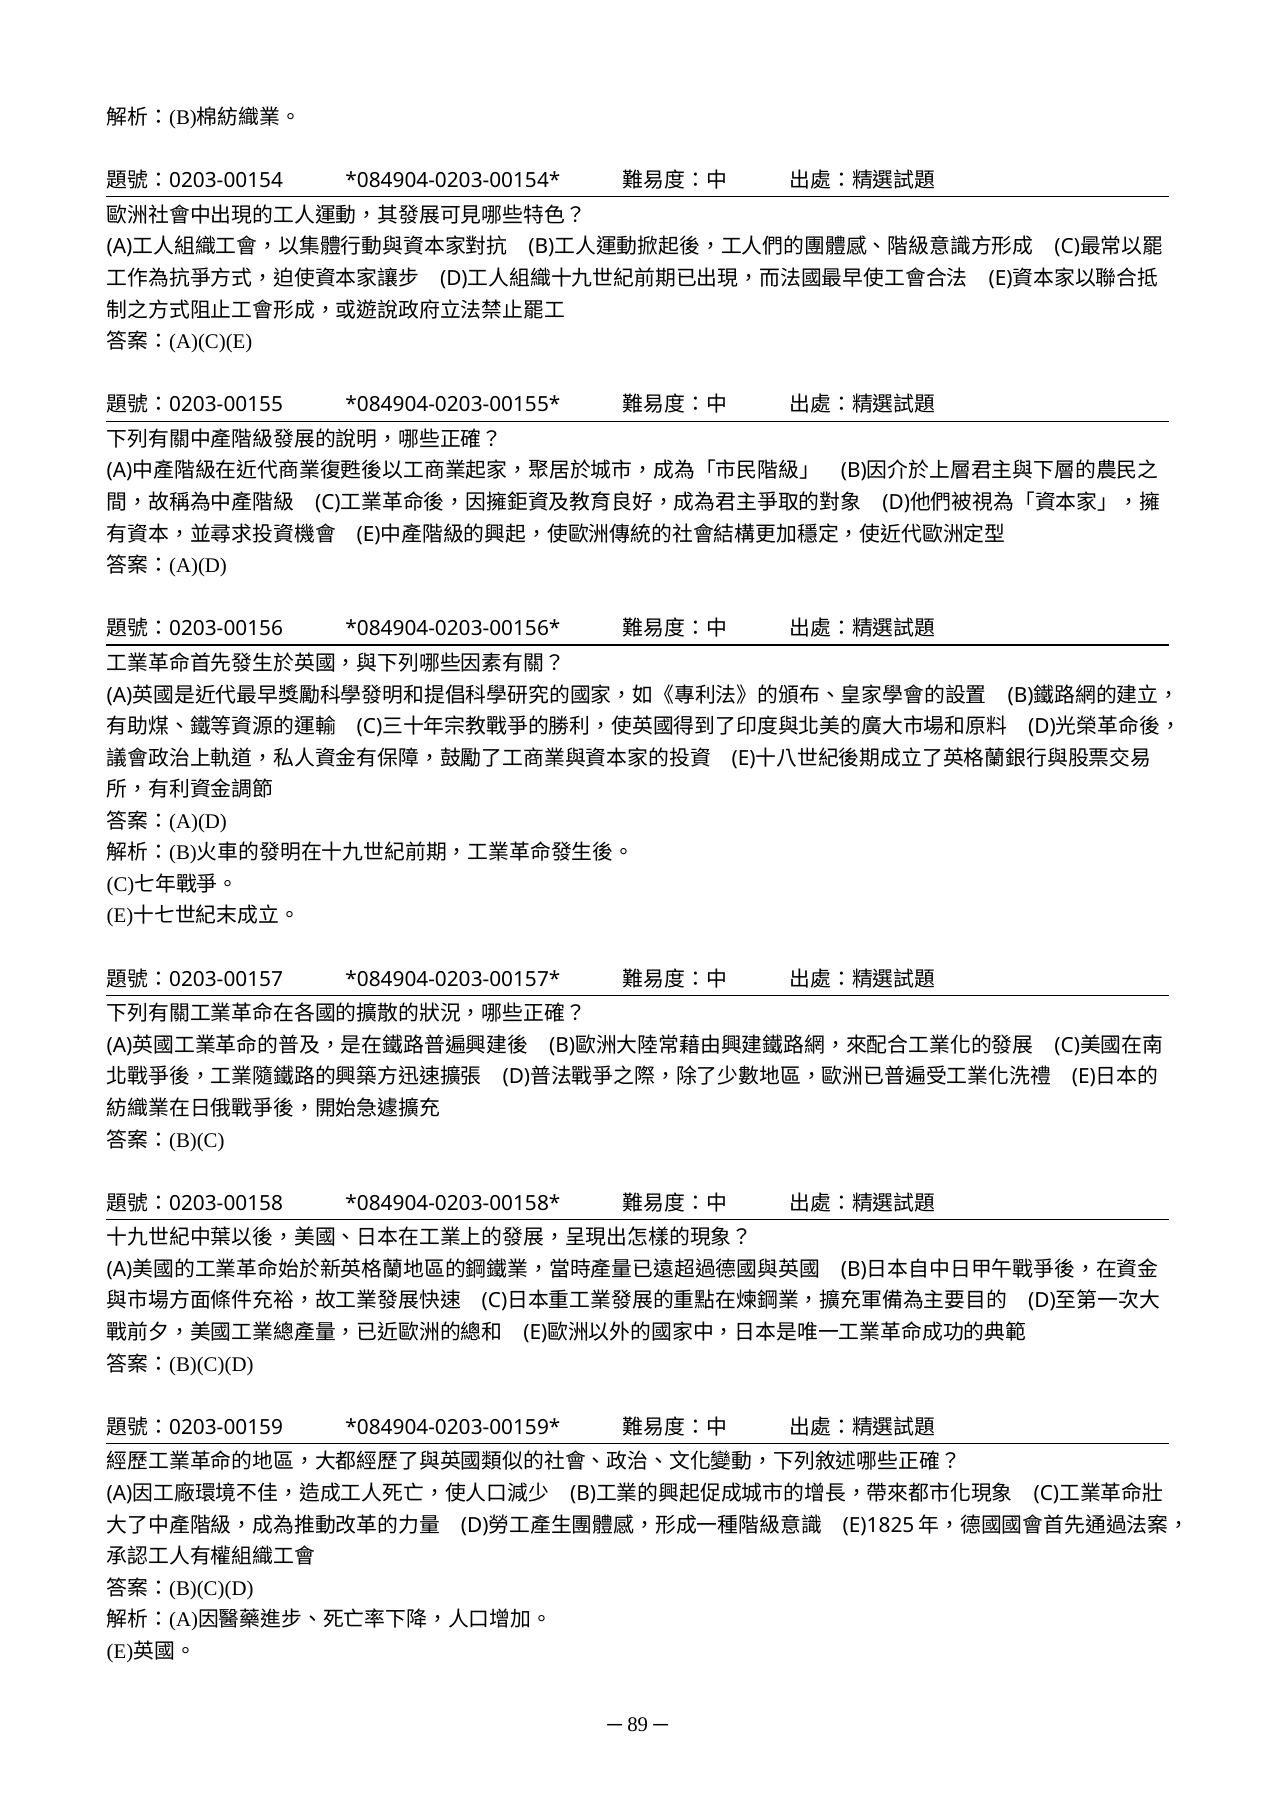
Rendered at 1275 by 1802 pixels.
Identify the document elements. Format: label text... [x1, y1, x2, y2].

text 答案：(B)(C)(D) [106, 1570, 1169, 1602]
text 題號：0203-00159 *084904-0203-00159* 難易度：中 出處：精選試題 [106, 1409, 1169, 1443]
text 解析：(B)火車的發明在十九世紀前期，工業革命發生後。 (C)七年戰爭。 (E)十七世紀末成立。 [106, 835, 1169, 930]
text 題號：0203-00158 *084904-0203-00158* 難易度：中 出處：精選試題 [106, 1185, 1169, 1219]
text 答案：(B)(C) [106, 1122, 1169, 1154]
text 十九世紀中葉以後，美國、日本在工業上的發展，呈現出怎樣的現象？ (A)美國的工業革命始於新英格蘭地區的鋼鐵業，當時產量已遠超過德國與英國 (B)日本自中日甲午戰爭後，在資金與市場方面條件充裕，故工業發展快速 (C)日本重工業發展的重點在煉鋼業，擴充軍備為主要目的 (D)至第一次大戰前夕，美國工業總產量，已近歐洲的總和 (E)歐洲以外的國家中，日本是唯一工業革命成功的典範 [106, 1220, 1169, 1346]
text 題號：0203-00154 *084904-0203-00154* 難易度：中 出處：精選試題 [106, 163, 1169, 196]
text 答案：(A)(C)(E) [106, 324, 1169, 355]
text 題號：0203-00157 *084904-0203-00157* 難易度：中 出處：精選試題 [106, 961, 1169, 995]
text 答案：(A)(D) [106, 548, 1169, 579]
text 解析：(B)棉紡織業。 [106, 100, 1169, 131]
text 經歷工業革命的地區，大都經歷了與英國類似的社會、政治、文化變動，下列敘述哪些正確？ (A)因工廠環境不佳，造成工人死亡，使人口減少 (B)工業的興起促成城市的增長，帶來都市化現象 (C)工業革命壯大了中產階級，成為推動改革的力量 (D)勞工產生團體感，形成一種階級意識 (E)1825年，德國國會首先通過法案，承認工人有權組織工會 [106, 1444, 1169, 1570]
text 歐洲社會中出現的工人運動，其發展可見哪些特色？ (A)工人組織工會，以集體行動與資本家對抗 (B)工人運動掀起後，工人們的團體感、階級意識方形成 (C)最常以罷工作為抗爭方式，迫使資本家讓步 (D)工人組織十九世紀前期已出現，而法國最早使工會合法 (E)資本家以聯合抵制之方式阻止工會形成，或遊說政府立法禁止罷工 [106, 197, 1169, 324]
text 工業革命首先發生於英國，與下列哪些因素有關？ (A)英國是近代最早獎勵科學發明和提倡科學研究的國家，如《專利法》的頒布、皇家學會的設置 (B)鐵路網的建立，有助煤、鐵等資源的運輸 (C)三十年宗教戰爭的勝利，使英國得到了印度與北美的廣大市場和原料 (D)光榮革命後，議會政治上軌道，私人資金有保障，鼓勵了工商業與資本家的投資 (E)十八世紀後期成立了英格蘭銀行與股票交易所，有利資金調節 [106, 646, 1169, 803]
text 答案：(B)(C)(D) [106, 1346, 1169, 1378]
text 題號：0203-00155 *084904-0203-00155* 難易度：中 出處：精選試題 [106, 387, 1169, 421]
text 下列有關中產階級發展的說明，哪些正確？ (A)中產階級在近代商業復甦後以工商業起家，聚居於城市，成為「市民階級」 (B)因介於上層君主與下層的農民之間，故稱為中產階級 (C)工業革命後，因擁鉅資及教育良好，成為君主爭取的對象 (D)他們被視為「資本家」，擁有資本，並尋求投資機會 (E)中產階級的興起，使歐洲傳統的社會結構更加穩定，使近代歐洲定型 [106, 422, 1169, 548]
text 解析：(A)因醫藥進步、死亡率下降，人口增加。 (E)英國。 [106, 1602, 1169, 1665]
text 下列有關工業革命在各國的擴散的狀況，哪些正確？ (A)英國工業革命的普及，是在鐵路普遍興建後 (B)歐洲大陸常藉由興建鐵路網，來配合工業化的發展 (C)美國在南北戰爭後，工業隨鐵路的興築方迅速擴張 (D)普法戰爭之際，除了少數地區，歐洲已普遍受工業化洗禮 (E)日本的紡織業在日俄戰爭後，開始急遽擴充 [106, 996, 1169, 1122]
text 答案：(A)(D) [106, 803, 1169, 835]
text 題號：0203-00156 *084904-0203-00156* 難易度：中 出處：精選試題 [106, 611, 1169, 644]
